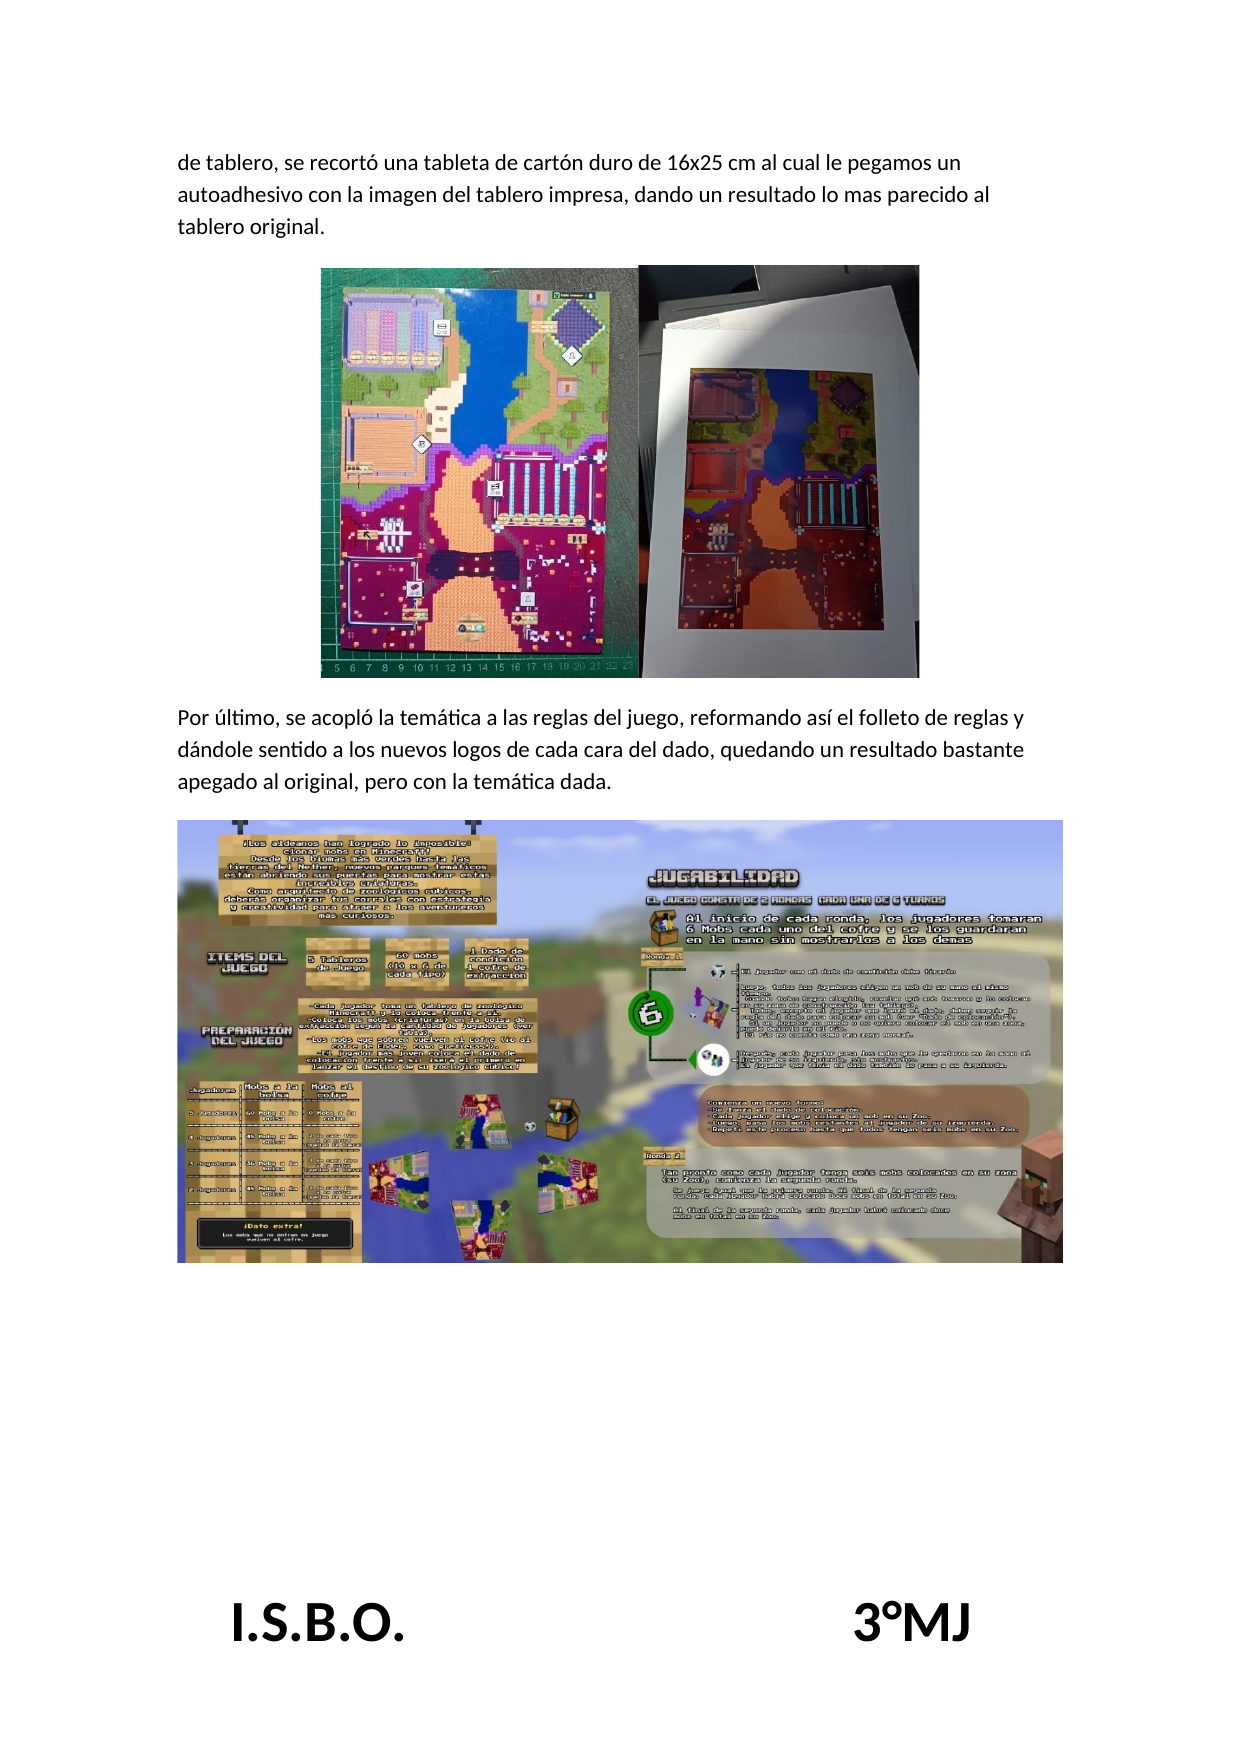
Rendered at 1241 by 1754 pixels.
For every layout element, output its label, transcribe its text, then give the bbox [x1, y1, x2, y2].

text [177, 148, 1063, 240]
picture [320, 265, 920, 678]
picture [177, 820, 1063, 1263]
text Por último, se acopló la temática a las reglas del juego, reformando así el folleto de reglas y dándole sentido a los nuevos logos de cada cara del dado, quedando un resultado bastante apegado al original, pero con la temática dada. [177, 703, 1063, 795]
